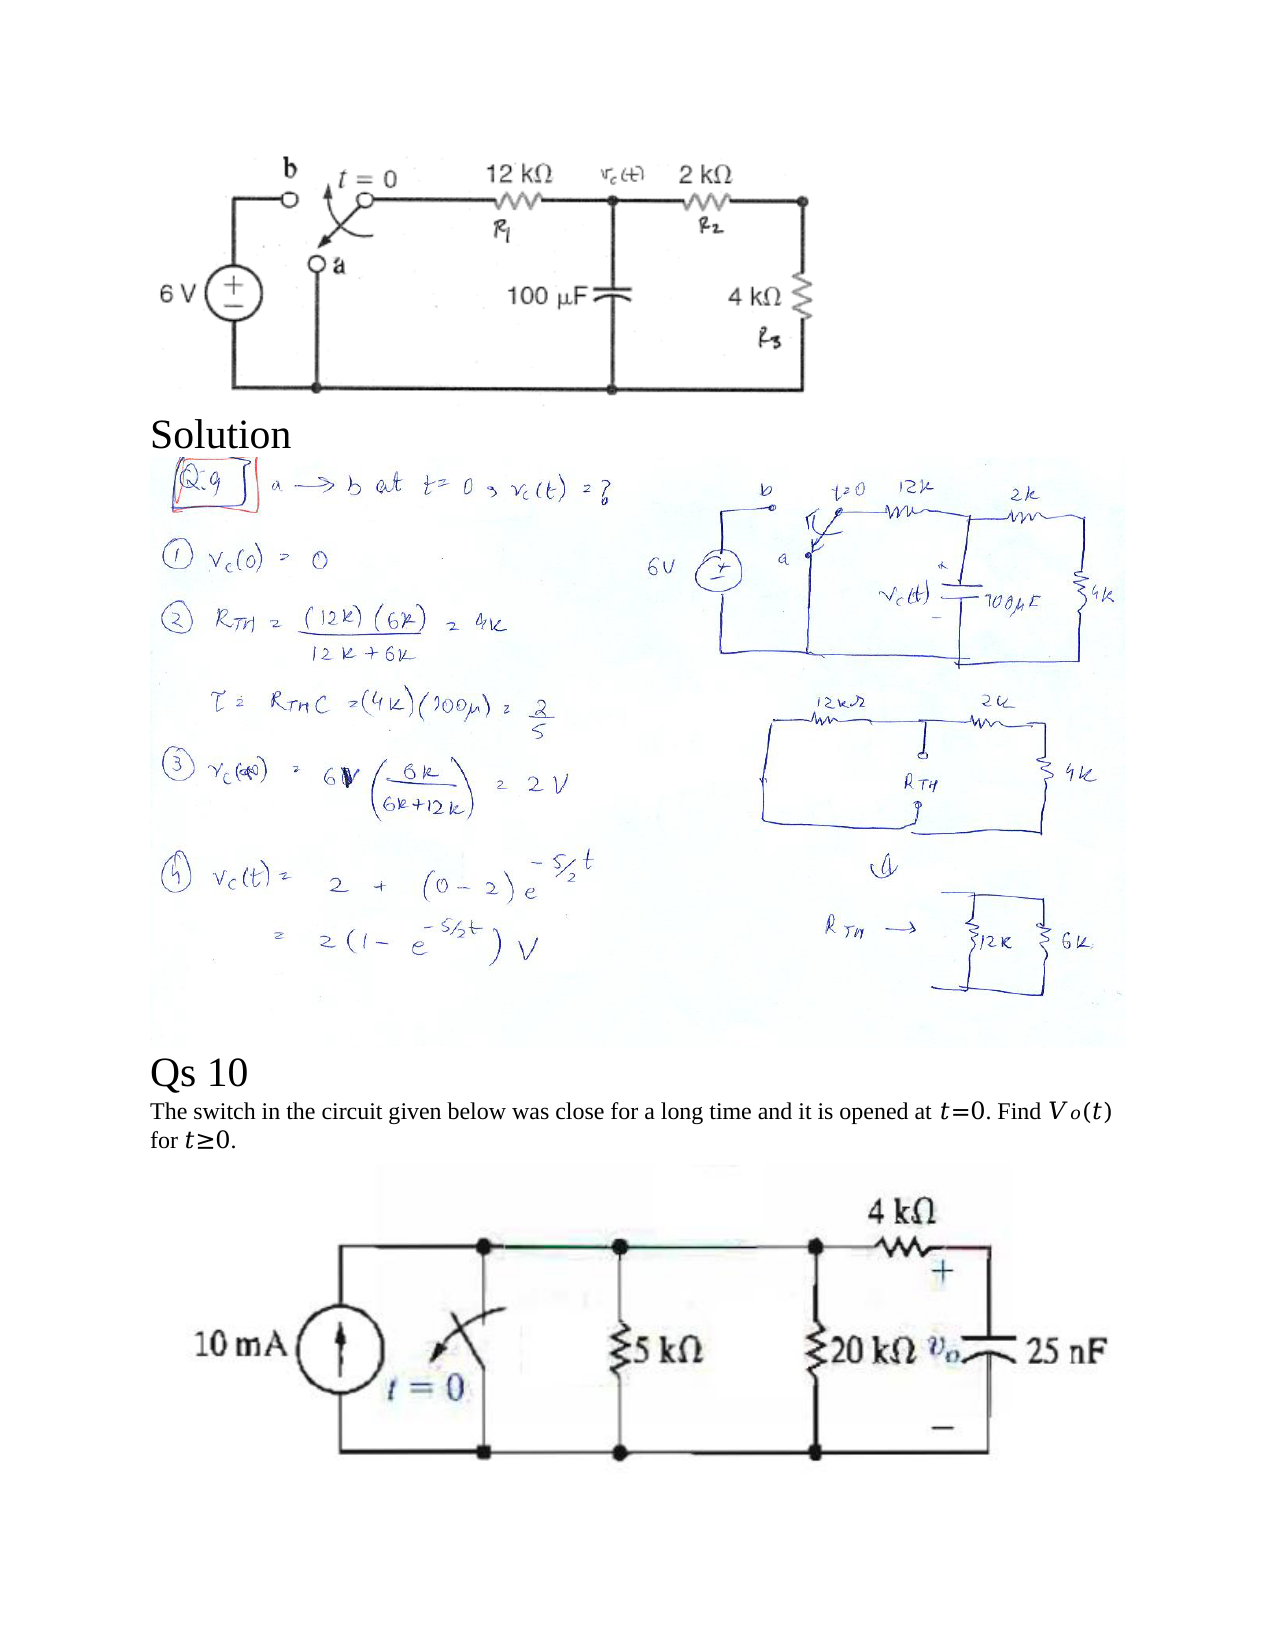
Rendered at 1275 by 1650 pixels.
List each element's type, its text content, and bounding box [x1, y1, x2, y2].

text Qs 10 [150, 1048, 1125, 1095]
text The switch in the circuit given below was close for a long time and it is opened at 𝑡=0. Find 𝑉𝑜(𝑡) for 𝑡≥0. [150, 1095, 1125, 1153]
text Solution [150, 409, 1125, 457]
